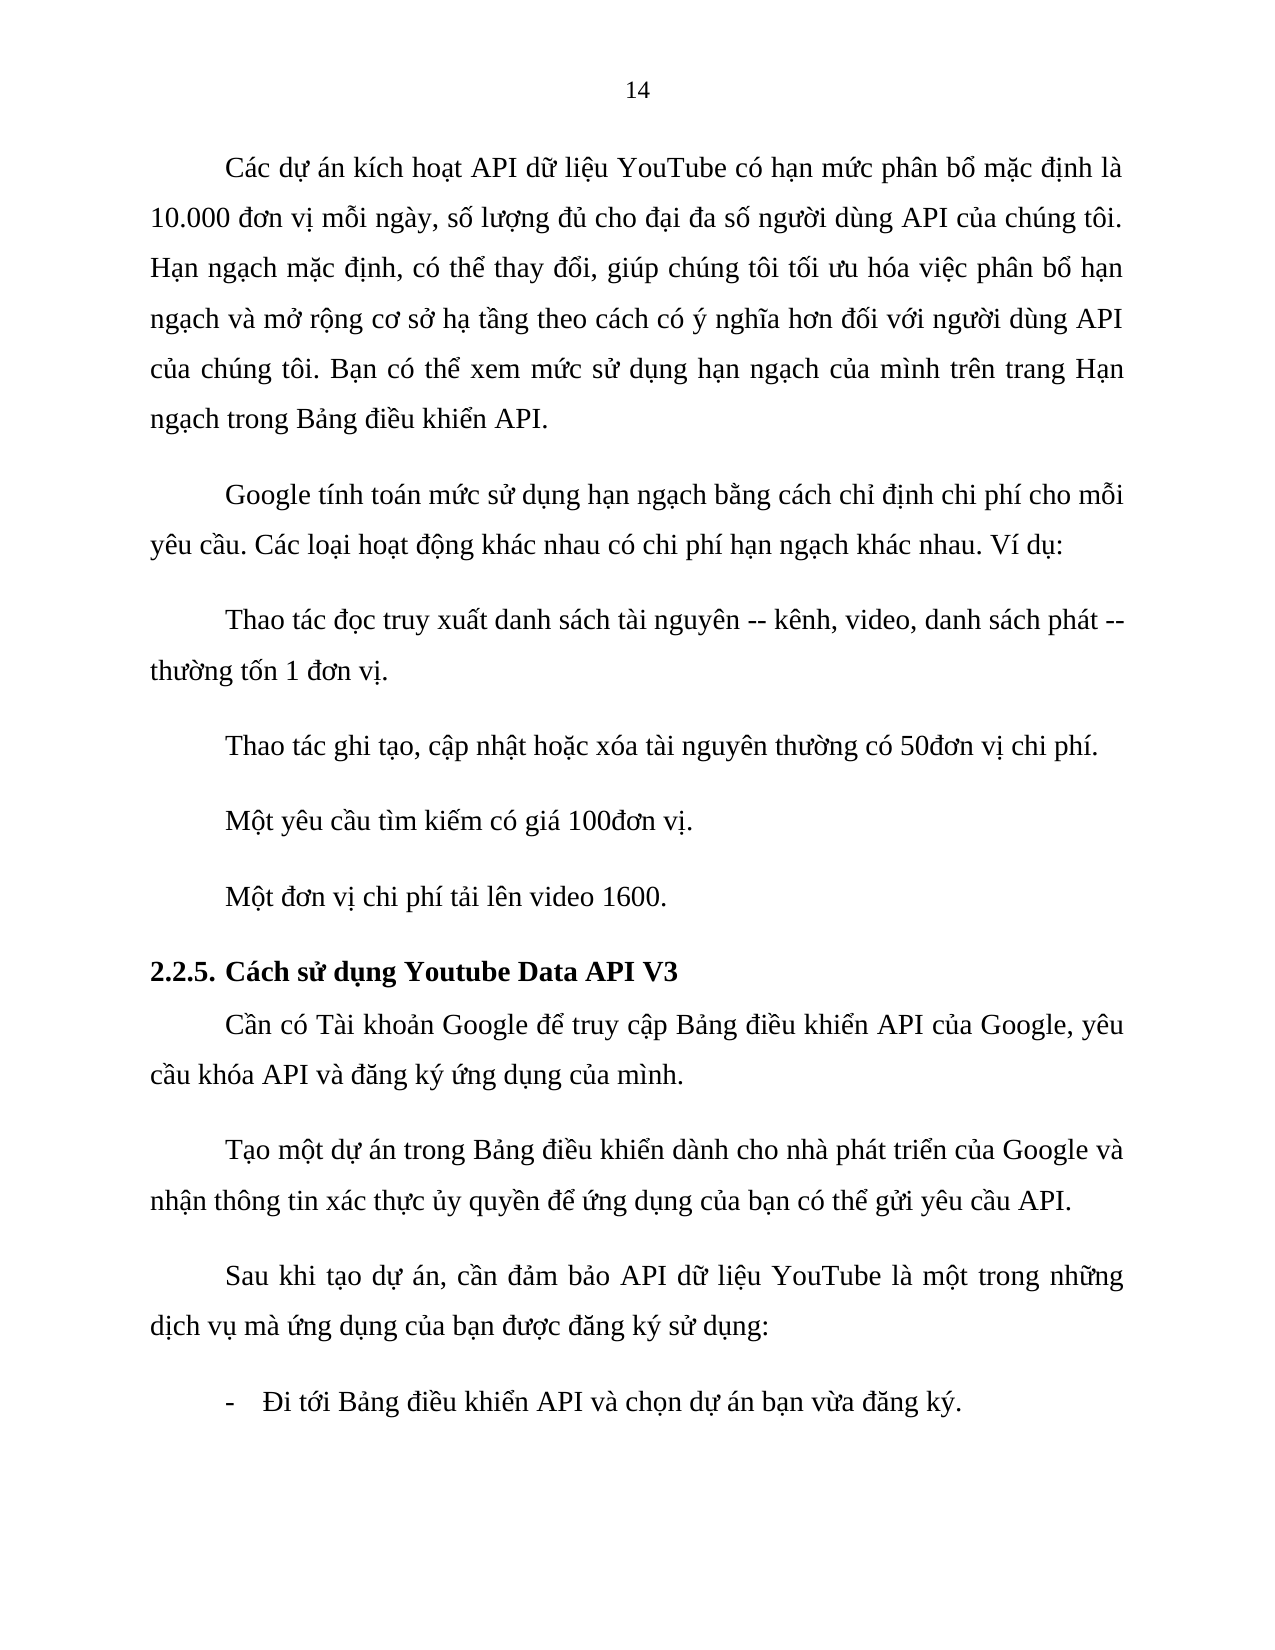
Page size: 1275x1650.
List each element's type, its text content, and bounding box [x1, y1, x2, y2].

text Một yêu cầu tìm kiếm có giá 100đơn vị. [150, 803, 1125, 837]
text Thao tác đọc truy xuất danh sách tài nguyên -- kênh, video, danh sách phát -- thường tốn 1 đơn vị. [150, 602, 1125, 686]
text Thao tác ghi tạo, cập nhật hoặc xóa tài nguyên thường có 50đơn vị chi phí. [150, 728, 1125, 762]
text Google tính toán mức sử dụng hạn ngạch bằng cách chỉ định chi phí cho mỗi yêu cầu. Các loại hoạt động khác nhau có chi phí hạn ngạch khác nhau. Ví dụ: [150, 477, 1125, 561]
list Đi tới Bảng điều khiển API và chọn dự án bạn vừa đăng ký. [225, 1384, 1125, 1417]
subtitle Cách sử dụng Youtube Data API V3 [150, 954, 1125, 988]
text Sau khi tạo dự án, cần đảm bảo API dữ liệu YouTube là một trong những dịch vụ mà ứng dụng của bạn được đăng ký sử dụng: [150, 1258, 1125, 1342]
text Các dự án kích hoạt API dữ liệu YouTube có hạn mức phân bổ mặc định là 10.000 đơn vị mỗi ngày, số lượng đủ cho đại đa số người dùng API của chúng tôi. Hạn ngạch mặc định, có thể thay đổi, giúp chúng tôi tối ưu hóa việc phân bổ hạn ngạch và mở rộng cơ sở hạ tầng theo cách có ý nghĩa hơn đối với người dùng API của chúng tôi. Bạn có thể xem mức sử dụng hạn ngạch của mình trên trang Hạn ngạch trong Bảng điều khiển API. [150, 150, 1125, 435]
text Cần có Tài khoản Google để truy cập Bảng điều khiển API của Google, yêu cầu khóa API và đăng ký ứng dụng của mình. [150, 1007, 1125, 1091]
text Tạo một dự án trong Bảng điều khiển dành cho nhà phát triển của Google và nhận thông tin xác thực ủy quyền để ứng dụng của bạn có thể gửi yêu cầu API. [150, 1132, 1125, 1216]
text Một đơn vị chi phí tải lên video 1600. [150, 879, 1125, 912]
